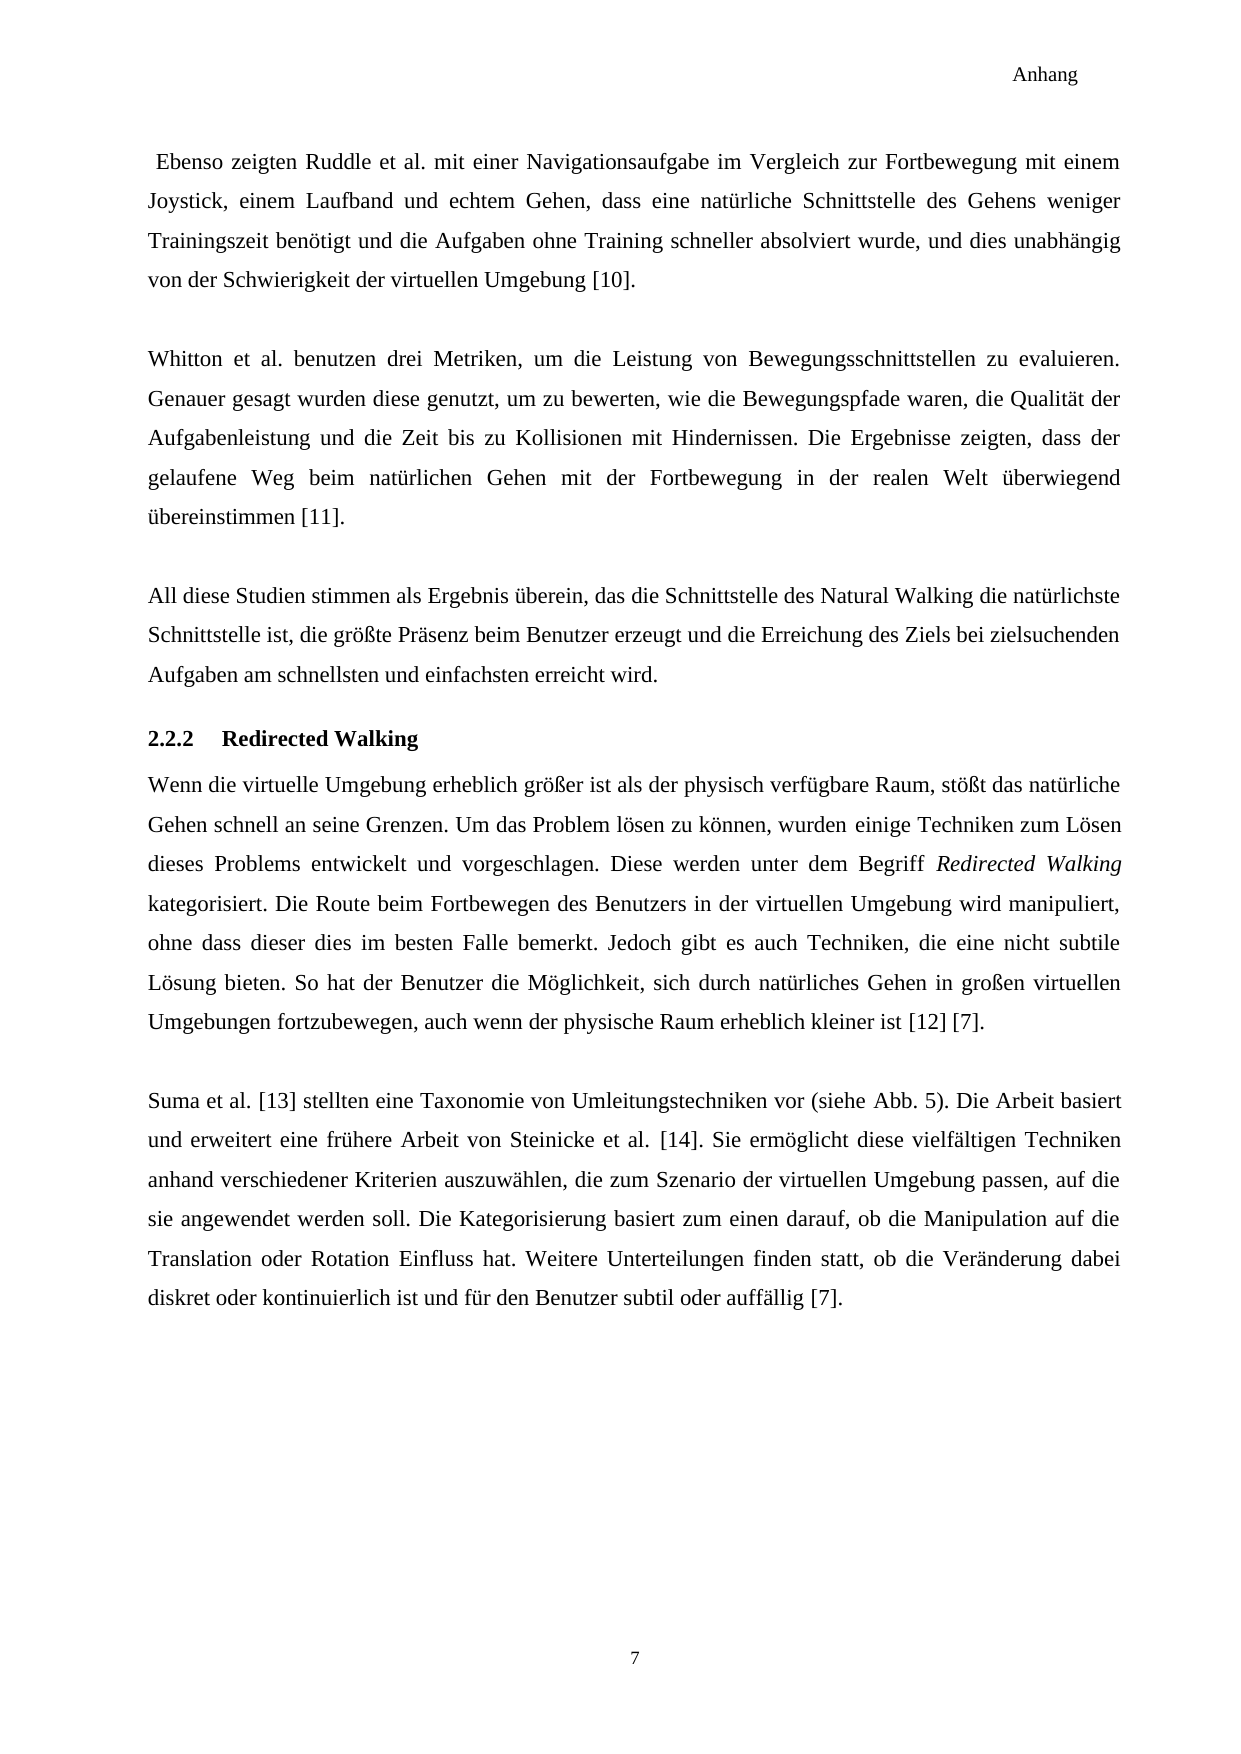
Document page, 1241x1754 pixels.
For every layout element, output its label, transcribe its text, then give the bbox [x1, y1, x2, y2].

text Whitton et al. benutzen drei Metriken, um die Leistung von Bewegungsschnittstellen zu evaluieren. Genauer gesagt wurden diese genutzt, um zu bewerten, wie die Bewegungspfade waren, die Qualität der Aufgabenleistung und die Zeit bis zu Kollisionen mit Hindernissen. Die Ergebnisse zeigten, dass der gelaufene Weg beim natürlichen Gehen mit der Fortbewegung in der realen Welt überwiegend übereinstimmen. [148, 345, 1122, 529]
text Wenn die virtuelle Umgebung erheblich größer ist als der physisch verfügbare Raum, stößt das natürliche Gehen schnell an seine Grenzen. Um das Problem lösen zu können, wurden einige Techniken zum Lösen dieses Problems entwickelt und vorgeschlagen. Diese werden unter dem Begriff Redirected Walking kategorisiert. Die Route beim Fortbewegen des Benutzers in der virtuellen Umgebung wird manipuliert, ohne dass dieser dies im besten Falle bemerkt. Jedoch gibt es auch Techniken, die eine nicht subtile Lösung bieten. So hat der Benutzer die Möglichkeit, sich durch natürliches Gehen in großen virtuellen Umgebungen fortzubewegen, auch wenn der physische Raum erheblich kleiner ist. [148, 771, 1122, 1034]
subtitle Redirected Walking [148, 725, 1122, 752]
text All diese Studien stimmen als Ergebnis überein, das die Schnittstelle des Natural Walking die natürlichste Schnittstelle ist, die größte Präsenz beim Benutzer erzeugt und die Erreichung des Ziels bei zielsuchenden Aufgaben am schnellsten und einfachsten erreicht wird. [148, 582, 1122, 687]
text Ebenso zeigten Ruddle et al. mit einer Navigationsaufgabe im Vergleich zur Fortbewegung mit einem Joystick, einem Laufband und echtem Gehen, dass eine natürliche Schnittstelle des Gehens weniger Trainingszeit benötigt und die Aufgaben ohne Training schneller absolviert wurde, und dies unabhängig von der Schwierigkeit der virtuellen Umgebung . [148, 148, 1122, 292]
text Suma et al. stellten eine Taxonomie von Umleitungstechniken vor (siehe Abb. 5). Die Arbeit basiert und erweitert eine frühere Arbeit von Steinicke et al. . Sie ermöglicht diese vielfältigen Techniken anhand verschiedener Kriterien auszuwählen, die zum Szenario der virtuellen Umgebung passen, auf die sie angewendet werden soll. Die Kategorisierung basiert zum einen darauf, ob die Manipulation auf die Translation oder Rotation Einfluss hat. Weitere Unterteilungen finden statt, ob die Veränderung dabei diskret oder kontinuierlich ist und für den Benutzer subtil oder auffällig. [148, 1087, 1122, 1311]
